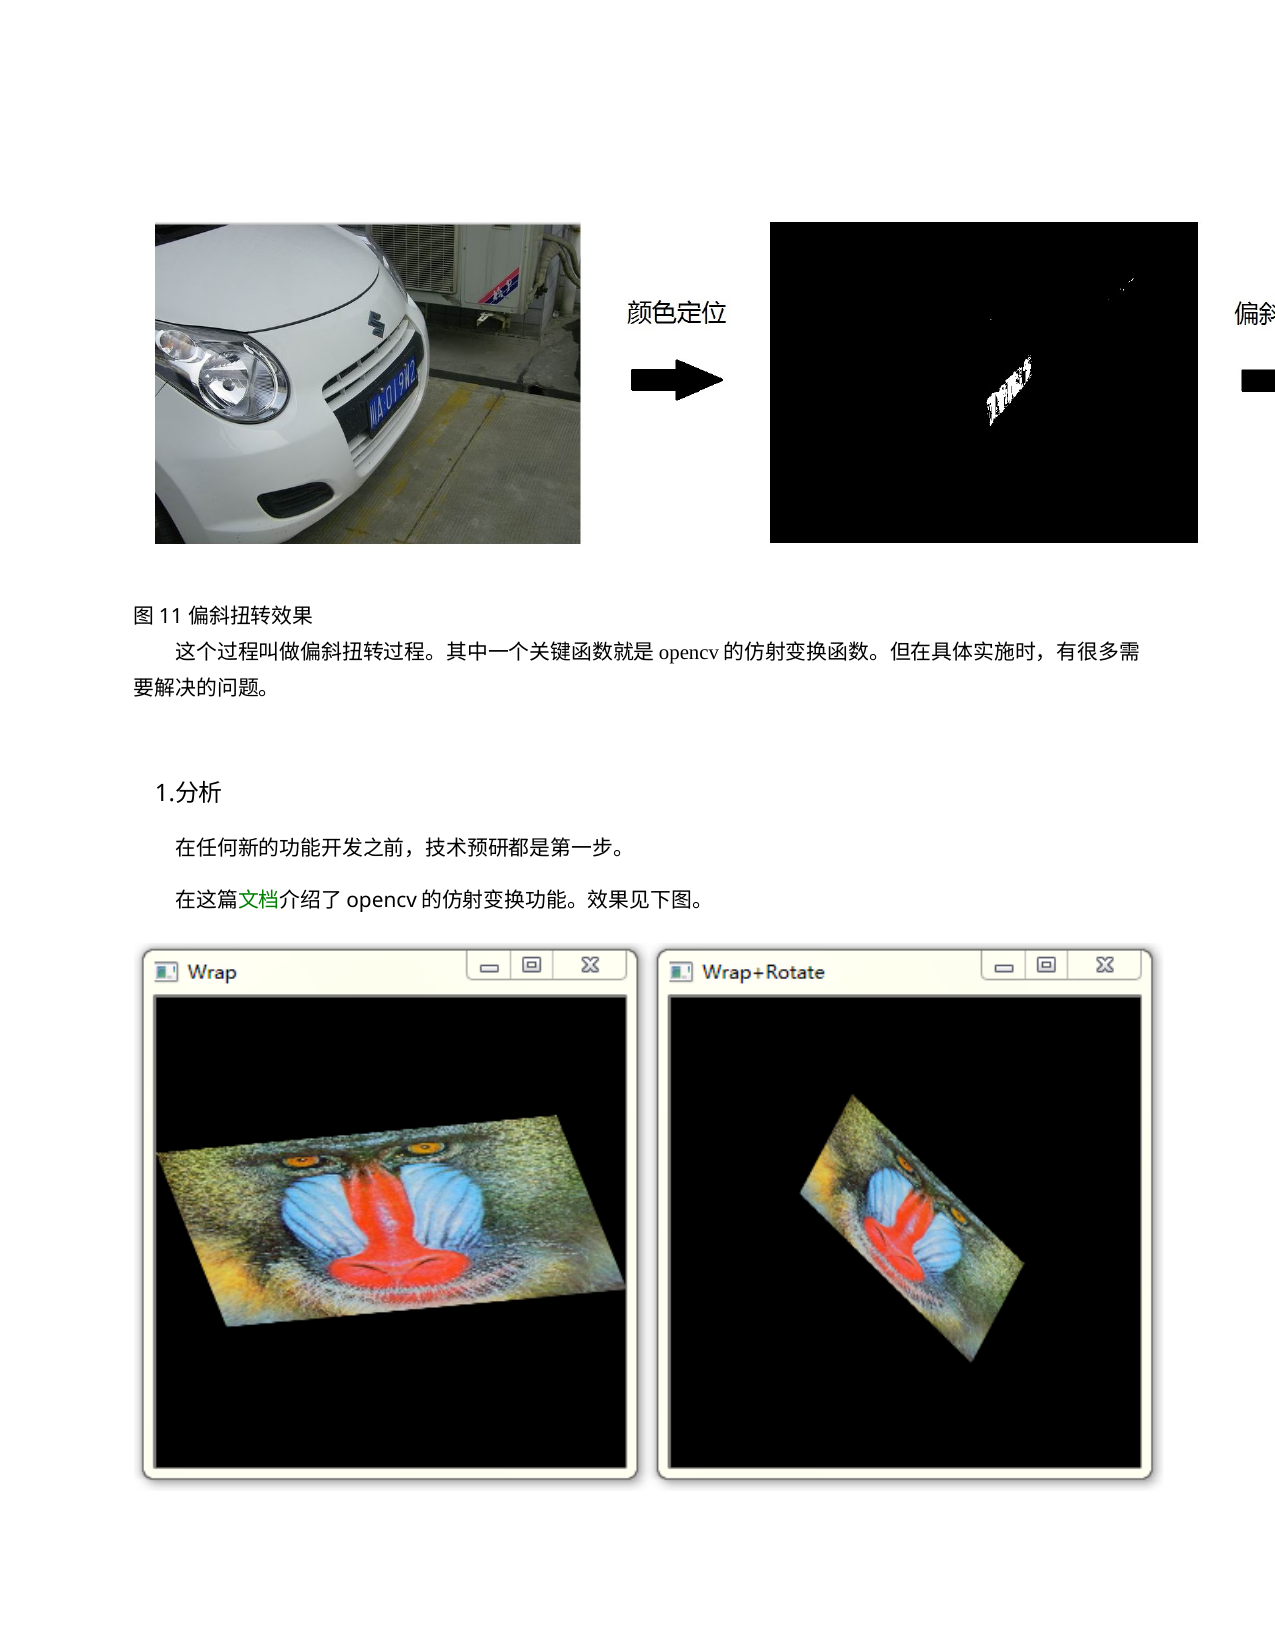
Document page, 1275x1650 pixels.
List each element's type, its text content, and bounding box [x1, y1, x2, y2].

text 在任何新的功能开发之前，技术预研都是第一步。 [134, 831, 1141, 861]
text 在这篇文档介绍了opencv的仿射变换功能。效果见下图。 [134, 883, 1141, 913]
text 这个过程叫做偏斜扭转过程。其中一个关键函数就是opencv的仿射变换函数。但在具体实施时，有很多需要解决的问题。 [134, 635, 1141, 702]
picture [133, 943, 1164, 1491]
text 图11 偏斜扭转效果 [134, 599, 1141, 629]
picture [133, 202, 1275, 578]
text 1.分析 [134, 774, 1141, 808]
